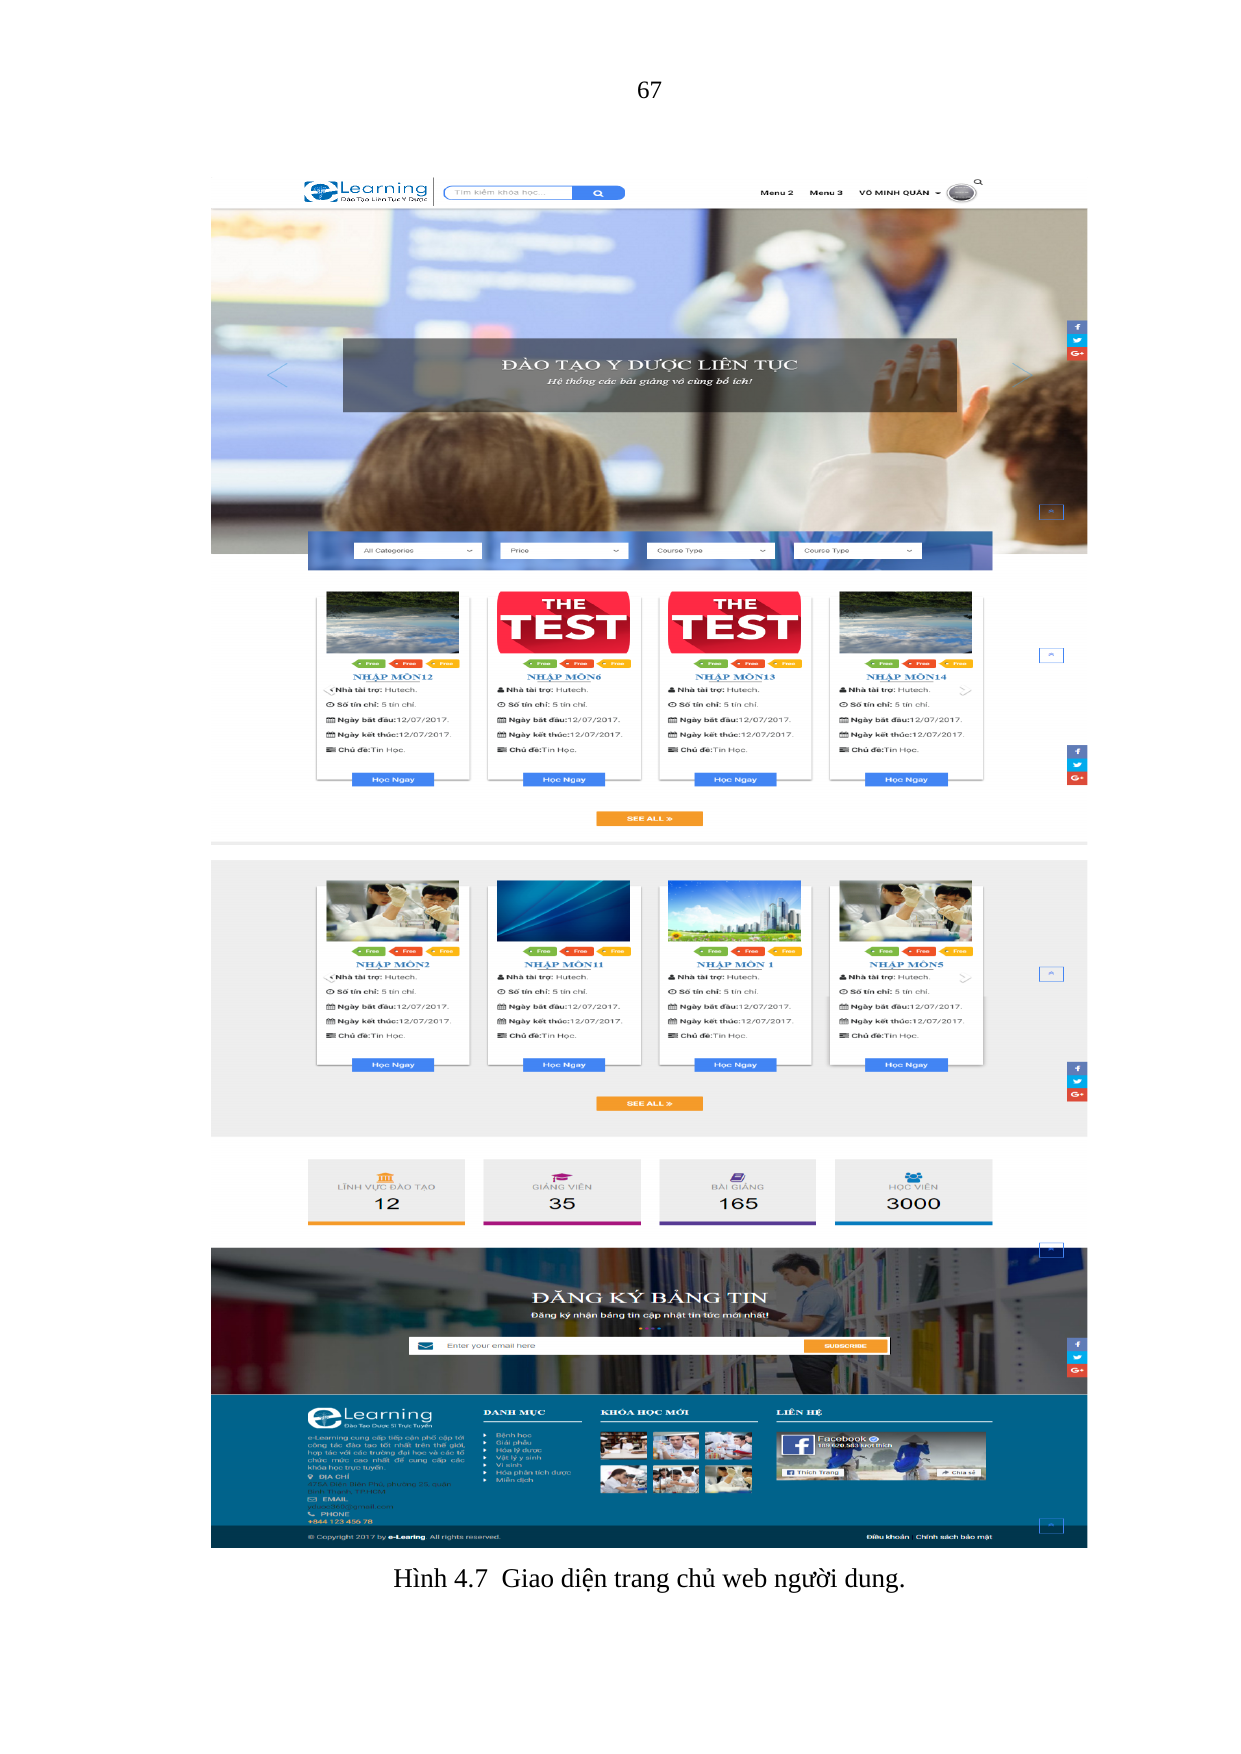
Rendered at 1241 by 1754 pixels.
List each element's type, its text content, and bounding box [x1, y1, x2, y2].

picture [211, 177, 1088, 845]
picture [777, 1432, 985, 1480]
picture [309, 1408, 341, 1428]
picture [601, 1466, 646, 1493]
list Hình 4.7 Giao diện trang chủ web người dung. [177, 1562, 1122, 1593]
picture [706, 1432, 751, 1459]
picture [654, 1466, 698, 1493]
picture [211, 858, 1088, 1394]
picture [654, 1432, 698, 1459]
picture [706, 1466, 751, 1493]
picture [601, 1433, 646, 1459]
